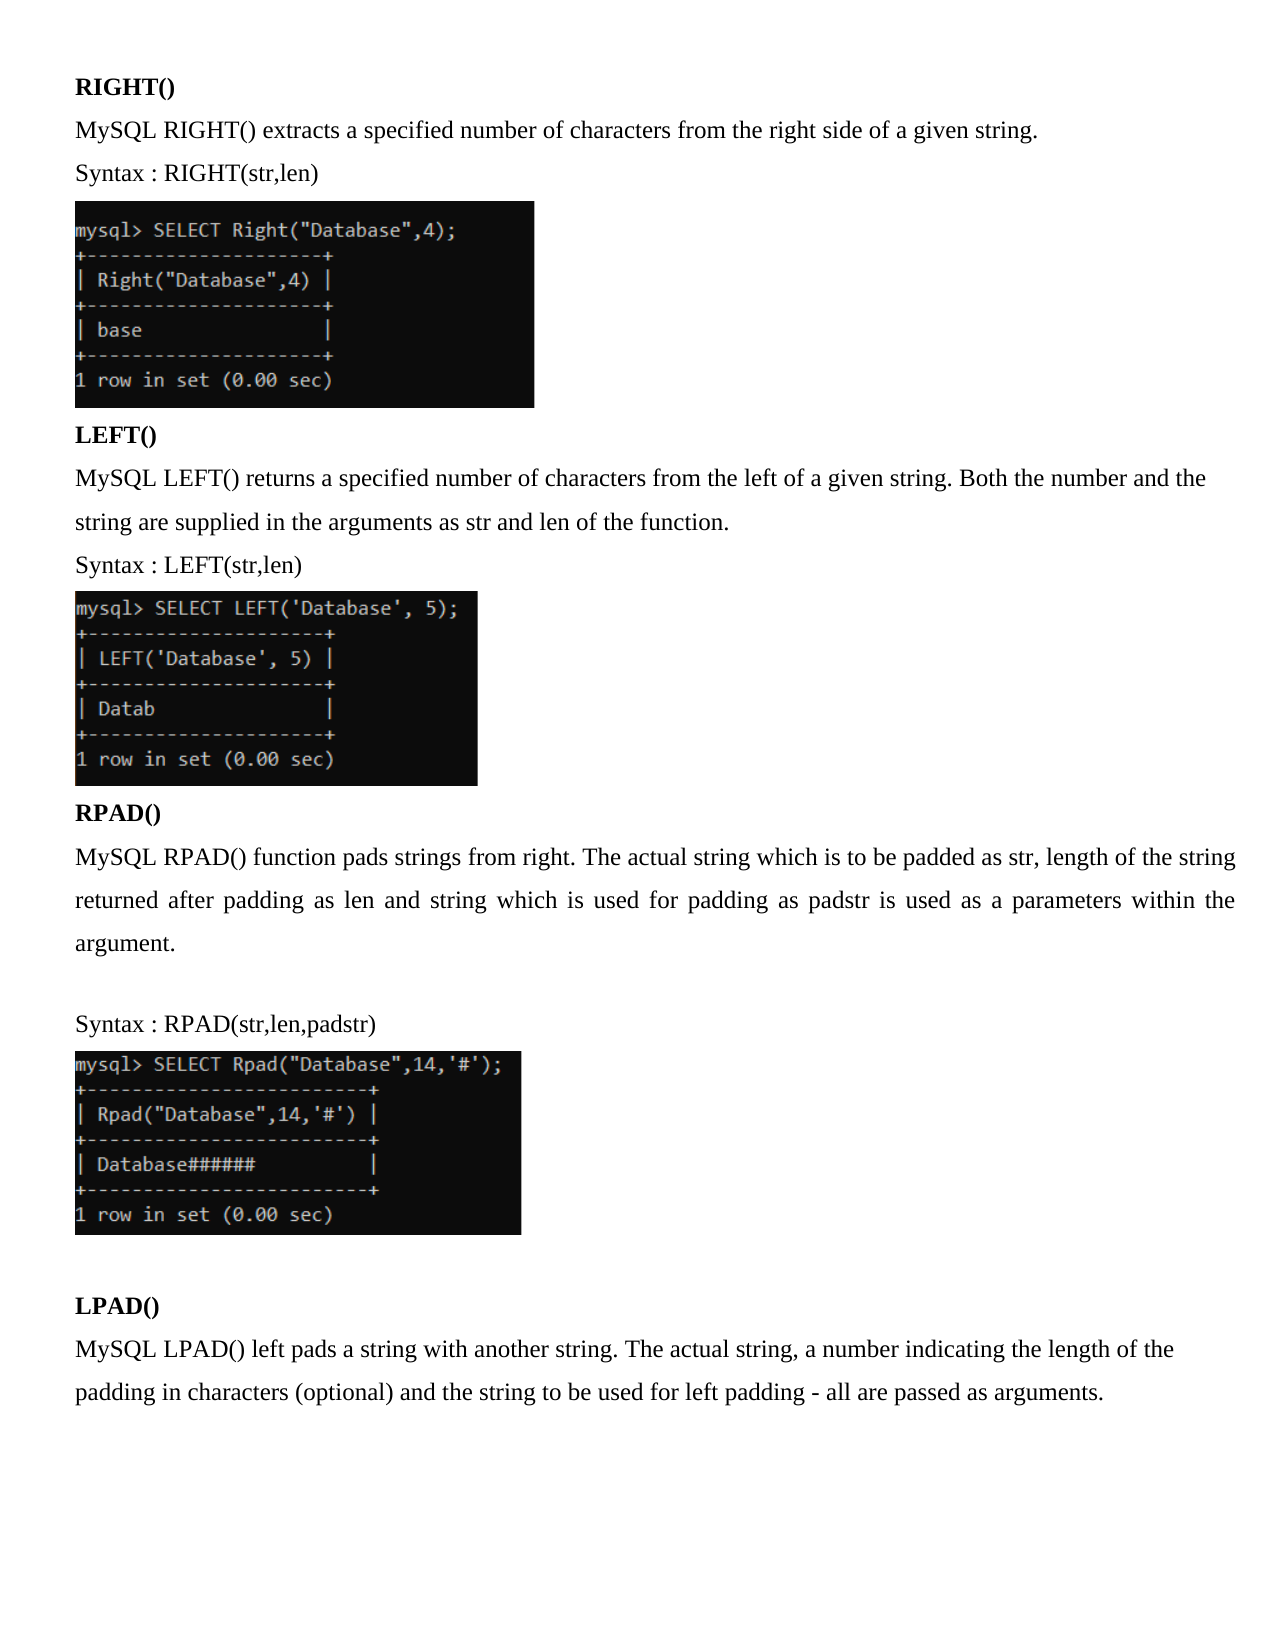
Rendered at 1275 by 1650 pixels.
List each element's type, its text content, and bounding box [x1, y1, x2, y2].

text LPAD() [75, 1291, 1237, 1320]
text RIGHT() [75, 72, 1237, 100]
text RPAD() [75, 798, 1237, 827]
text MySQL LEFT() returns a specified number of characters from the left of a given string. Both the number and the string are supplied in the arguments as str and len of the function. Syntax : LEFT(str,len) [75, 463, 1237, 785]
picture [75, 591, 478, 786]
picture [75, 201, 535, 408]
text MySQL RPAD() function pads strings from right. The actual string which is to be padded as str, length of the string returned after padding as len and string which is used for padding as padstr is used as a parameters within the argument. [75, 842, 1237, 996]
picture [75, 1051, 522, 1235]
text MySQL RIGHT() extracts a specified number of characters from the right side of a given string. Syntax : RIGHT(str,len) [75, 115, 1237, 187]
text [75, 1334, 1237, 1406]
text LEFT() [75, 420, 1237, 449]
